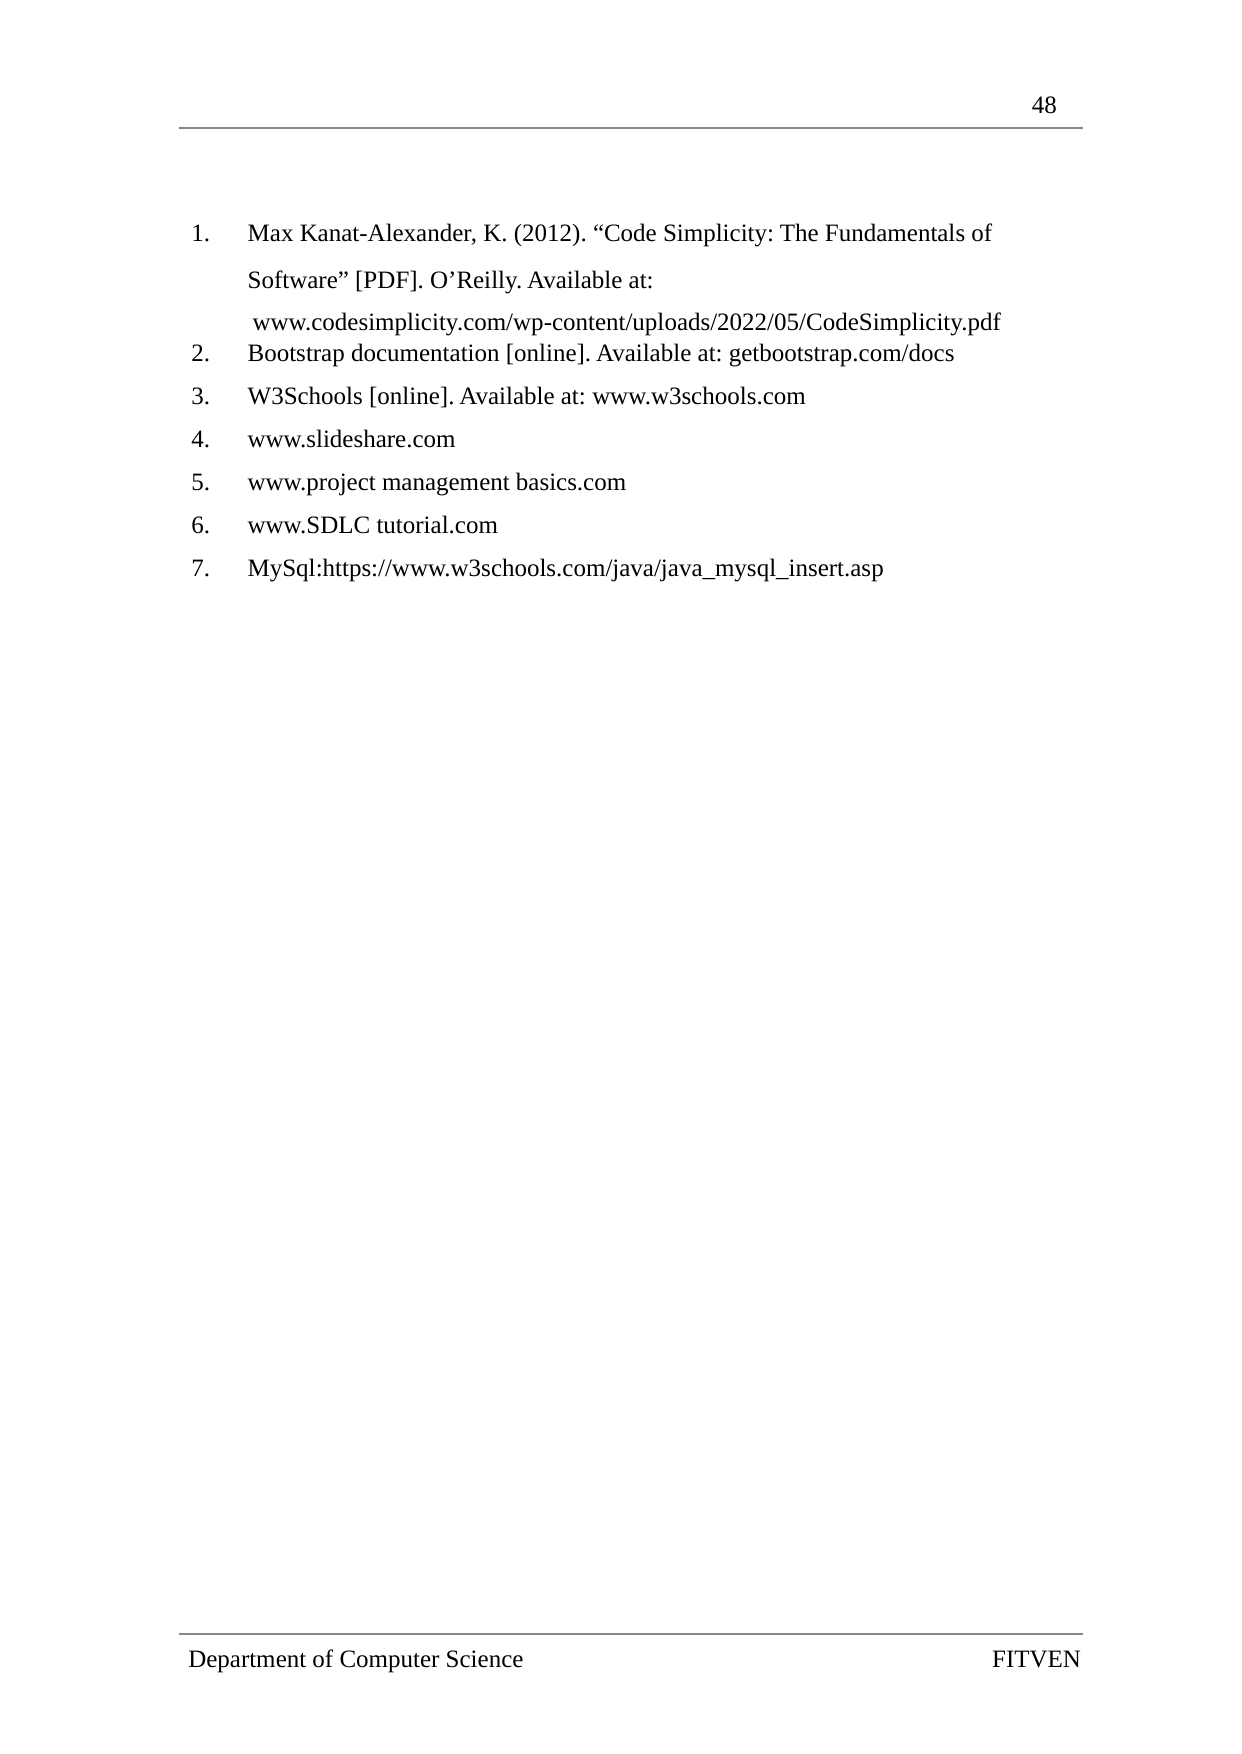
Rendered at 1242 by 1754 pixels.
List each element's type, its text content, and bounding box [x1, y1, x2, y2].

list www.project management basics.com [191, 467, 1208, 496]
text www.codesimplicity.com/wp-content/uploads/2022/05/CodeSimplicity.pdf [161, 307, 1001, 336]
list Max Kanat-Alexander, K. (2012). “Code Simplicity: The Fundamentals of [191, 218, 1208, 247]
text Software” [PDF]. O’Reilly. Available at: [247, 265, 1208, 293]
list MySql:https://www.w3schools.com/java/java_mysql_insert.asp [191, 553, 1208, 581]
list www.SDLC tutorial.com [191, 510, 1208, 538]
list Bootstrap documentation [online]. Available at: getbootstrap.com/docs [191, 338, 1208, 367]
list www.slideshare.com [191, 424, 1208, 453]
list W3Schools [online]. Available at: www.w3schools.com [191, 381, 1208, 410]
